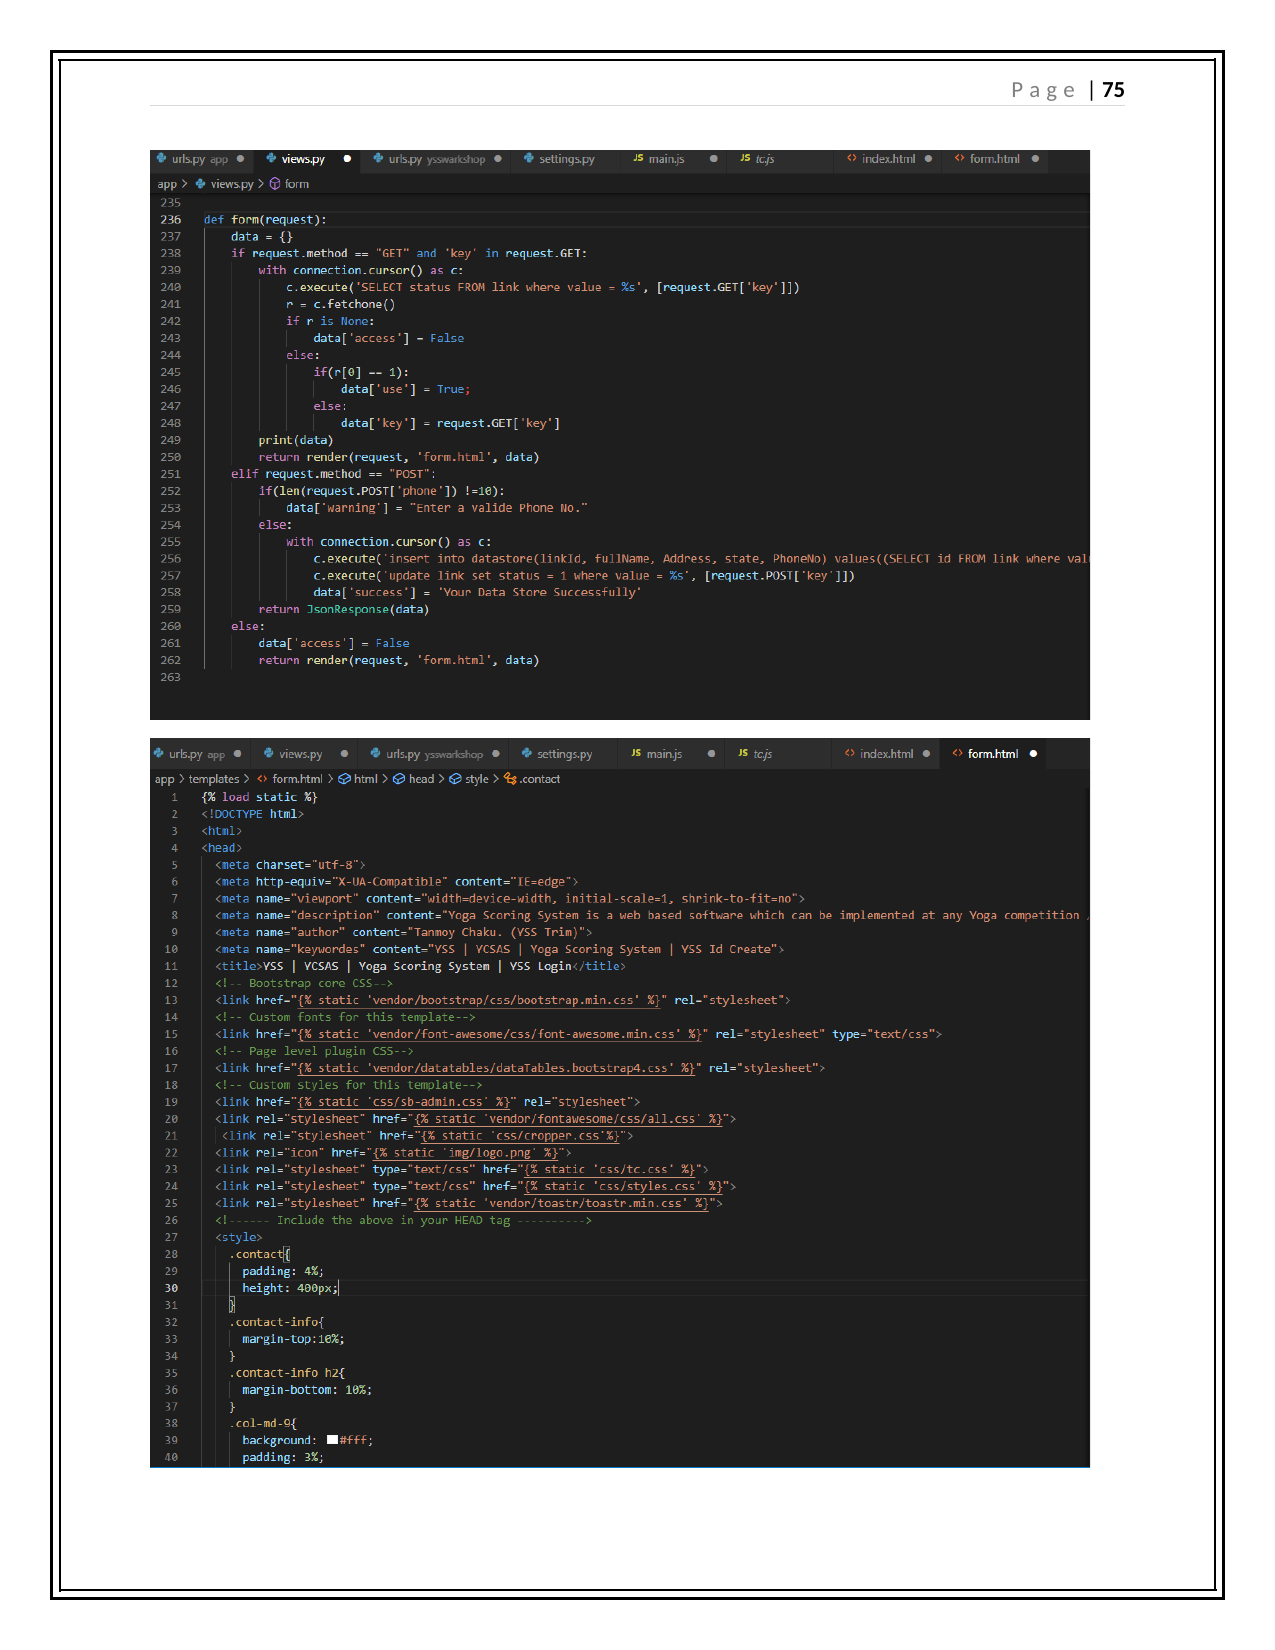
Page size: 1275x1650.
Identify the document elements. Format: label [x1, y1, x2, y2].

picture [150, 150, 1091, 720]
picture [150, 738, 1091, 1468]
